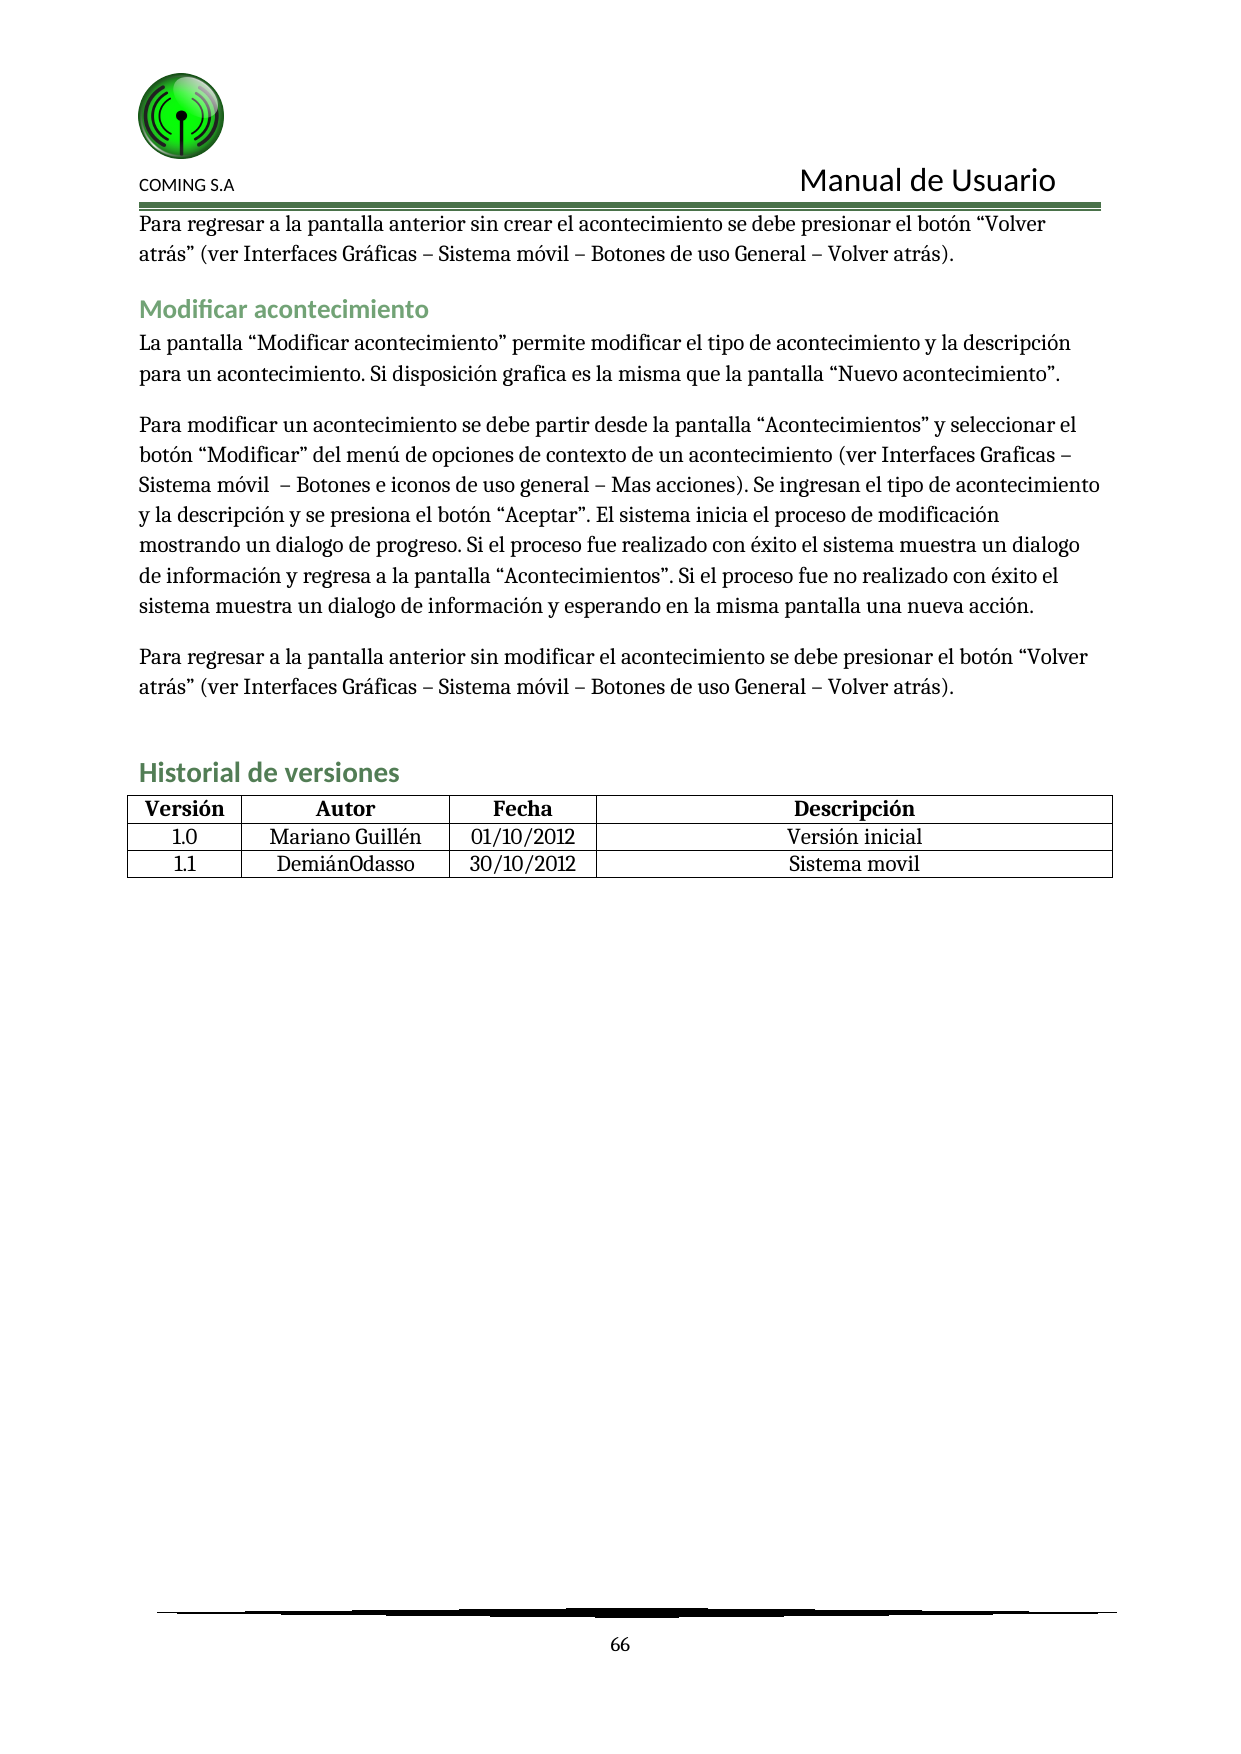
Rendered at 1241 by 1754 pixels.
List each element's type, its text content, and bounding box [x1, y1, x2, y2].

table_header Fecha [450, 796, 596, 822]
text La pantalla “Modificar acontecimiento” permite modificar el tipo de acontecimiento y la descripción para un acontecimiento. Si disposición grafica es la misma que la pantalla “Nuevo acontecimiento”. [139, 330, 1101, 387]
table_cell 1.0 [128, 824, 241, 850]
subtitle Historial de versiones [139, 754, 1101, 790]
table_cell Mariano Guillén [242, 824, 449, 850]
text Para regresar a la pantalla anterior sin crear el acontecimiento se debe presionar el botón “Volver atrás” (ver Interfaces Gráficas – Sistema móvil – Botones de uso General – Volver atrás). [139, 211, 1101, 267]
picture [138, 73, 224, 159]
table_cell DemiánOdasso [242, 851, 449, 877]
table_cell Sistema movil [597, 851, 1112, 877]
table_header Versión [128, 796, 241, 822]
table_cell Versión inicial [597, 824, 1112, 850]
table_header Autor [242, 796, 449, 822]
text Para modificar un acontecimiento se debe partir desde la pantalla “Acontecimientos” y seleccionar el botón “Modificar” del menú de opciones de contexto de un acontecimiento (ver Interfaces Graficas – Sistema móvil – Botones e iconos de uso general – Mas acciones). Se ingresan el tipo de acontecimiento y la descripción y se presiona el botón “Aceptar”. El sistema inicia el proceso de modificación mostrando un dialogo de progreso. Si el proceso fue realizado con éxito el sistema muestra un dialogo de información y regresa a la pantalla “Acontecimientos”. Si el proceso fue no realizado con éxito el sistema muestra un dialogo de información y esperando en la misma pantalla una nueva acción. [139, 411, 1101, 619]
table_cell 30/10/2012 [450, 851, 596, 877]
subtitle Modificar acontecimiento [139, 292, 1101, 325]
table_header Descripción [597, 796, 1112, 822]
text Para regresar a la pantalla anterior sin modificar el acontecimiento se debe presionar el botón “Volver atrás” (ver Interfaces Gráficas – Sistema móvil – Botones de uso General – Volver atrás). [139, 644, 1101, 700]
table_cell 01/10/2012 [450, 824, 596, 850]
table_cell 1.1 [128, 851, 241, 877]
